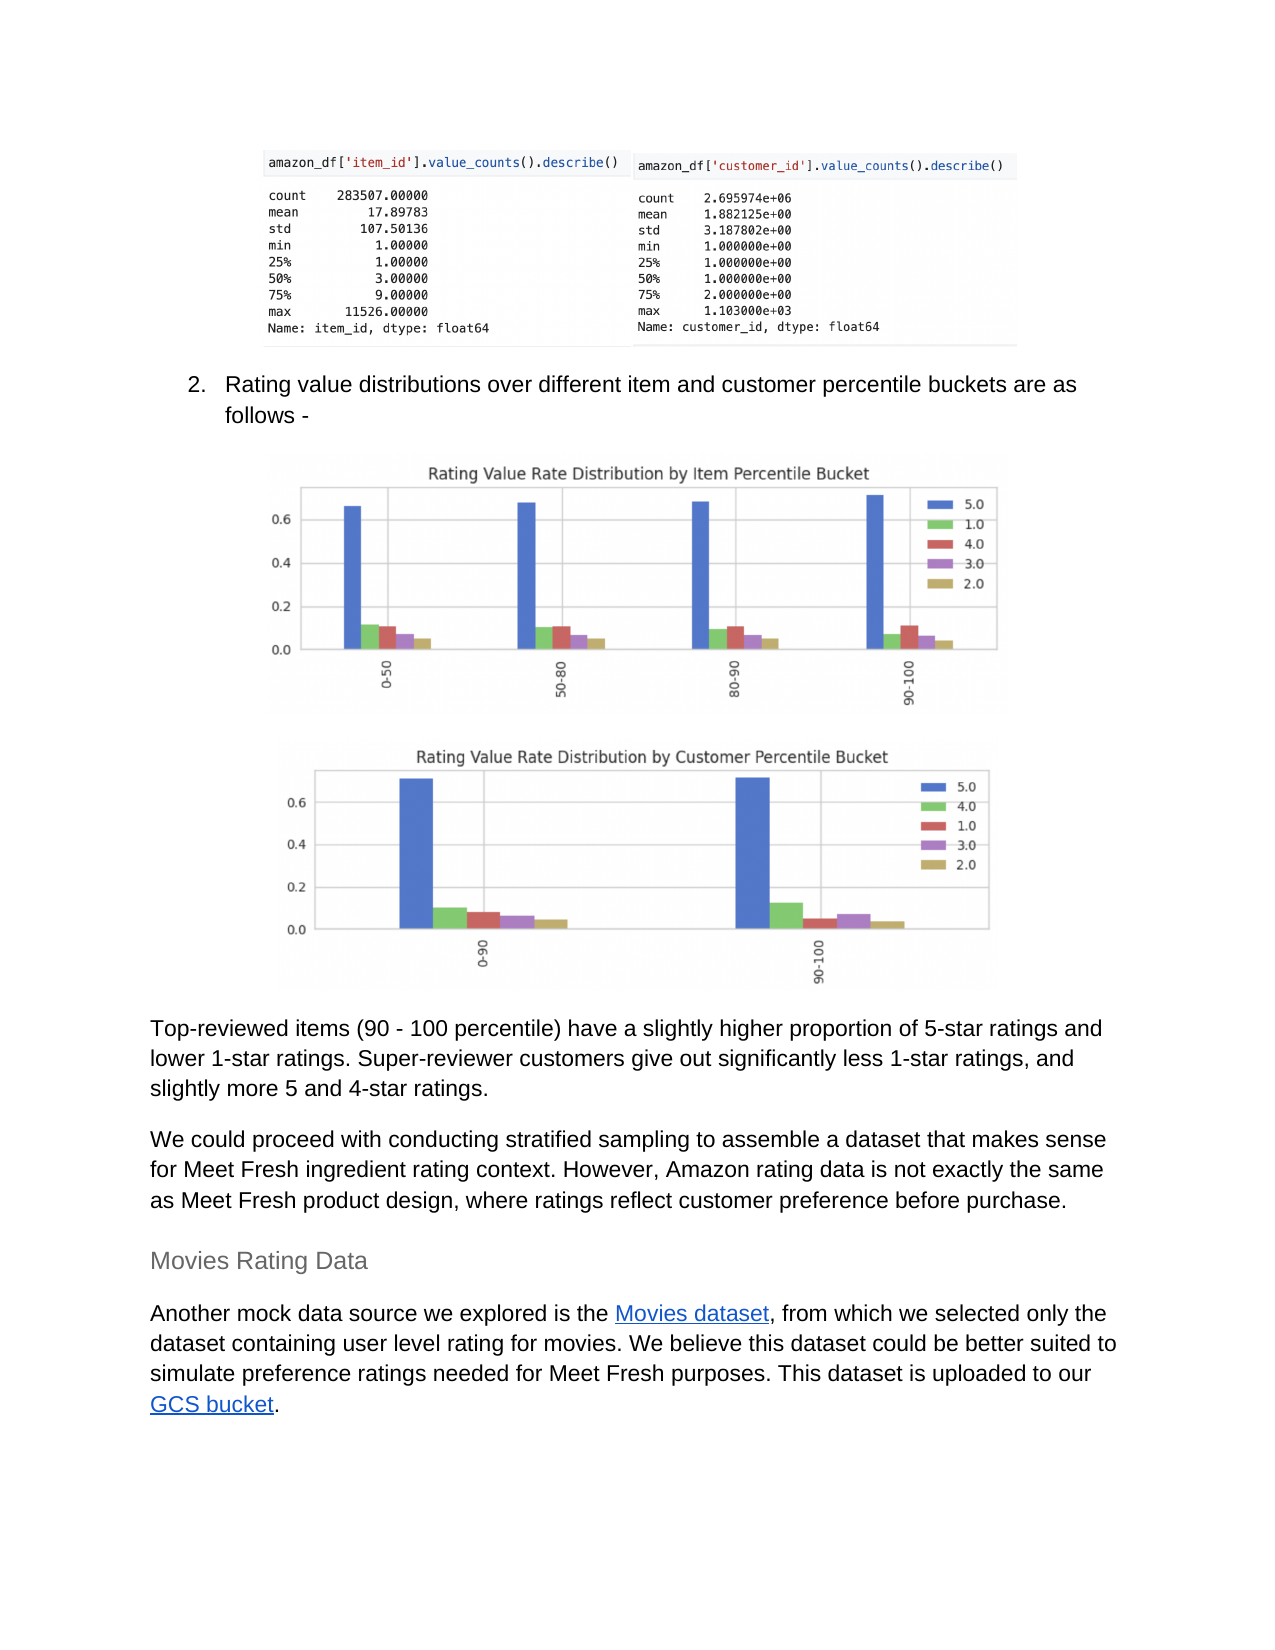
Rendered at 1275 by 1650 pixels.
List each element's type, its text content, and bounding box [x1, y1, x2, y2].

picture [277, 738, 998, 991]
subtitle Movies Rating Data [150, 1246, 1125, 1275]
picture [266, 452, 1009, 714]
text We could proceed with conducting stratified sampling to assemble a dataset that makes sense for Meet Fresh ingredient rating context. However, Amazon rating data is not exactly the same as Meet Fresh product design, where ratings reflect customer preference before purchase. [150, 1126, 1125, 1213]
list Rating value distributions over different item and customer percentile buckets are as follows - [187, 371, 1125, 428]
picture [258, 150, 1017, 347]
text Another mock data source we explored is the Movies dataset, from which we selected only the dataset containing user level rating for movies. We believe this dataset could be better suited to simulate preference ratings needed for Meet Fresh purposes. This dataset is uploaded to our GCS bucket. [150, 1300, 1125, 1417]
text Top-reviewed items (90 - 100 percentile) have a slightly higher proportion of 5-star ratings and lower 1-star ratings. Super-reviewer customers give out significantly less 1-star ratings, and slightly more 5 and 4-star ratings. [150, 1015, 1125, 1102]
